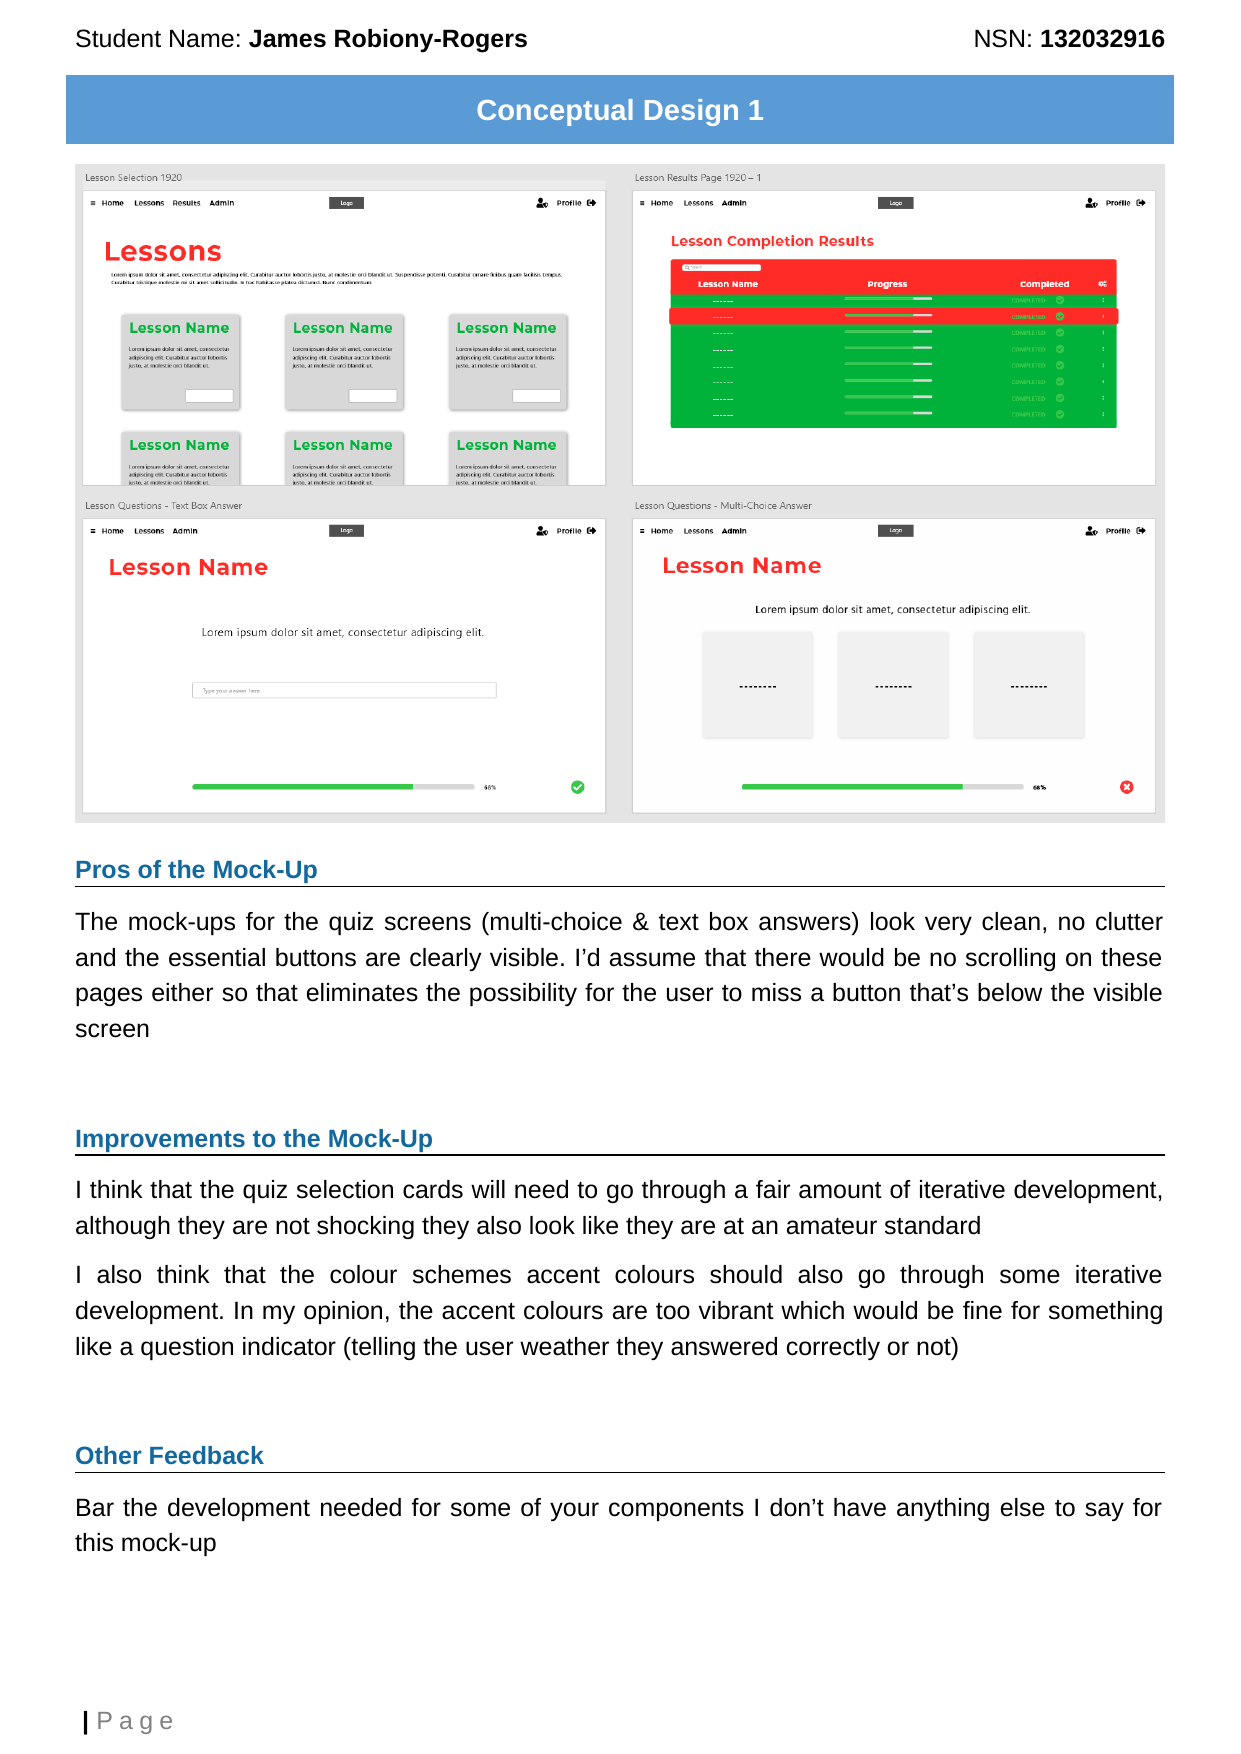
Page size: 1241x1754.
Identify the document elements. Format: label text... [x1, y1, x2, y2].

text I also think that the colour schemes accent colours should also go through some iterative development. In my opinion, the accent colours are too vibrant which would be fine for something like a question indicator (telling the user weather they answered correctly or not) [75, 1260, 1165, 1360]
text I think that the quiz selection cards will need to go through a fair amount of iterative development, although they are not shocking they also look like they are at an amateur standard [75, 1175, 1165, 1240]
text The mock-ups for the quiz screens (multi-choice & text box answers) look very clean, no clutter and the essential buttons are clearly visible. I’d assume that there would be no scrolling on these pages either so that eliminates the possibility for the user to miss a button that’s below the visible screen [75, 907, 1165, 1043]
subtitle Improvements to the Mock-Up [75, 1124, 1165, 1154]
text Bar the development needed for some of your components I don’t have anything else to say for this mock-up [75, 1492, 1165, 1557]
picture [75, 164, 1166, 823]
subtitle Pros of the Mock-Up [75, 855, 1165, 886]
subtitle Other Feedback [75, 1441, 1165, 1472]
subtitle Conceptual Design 1 [67, 76, 1173, 143]
